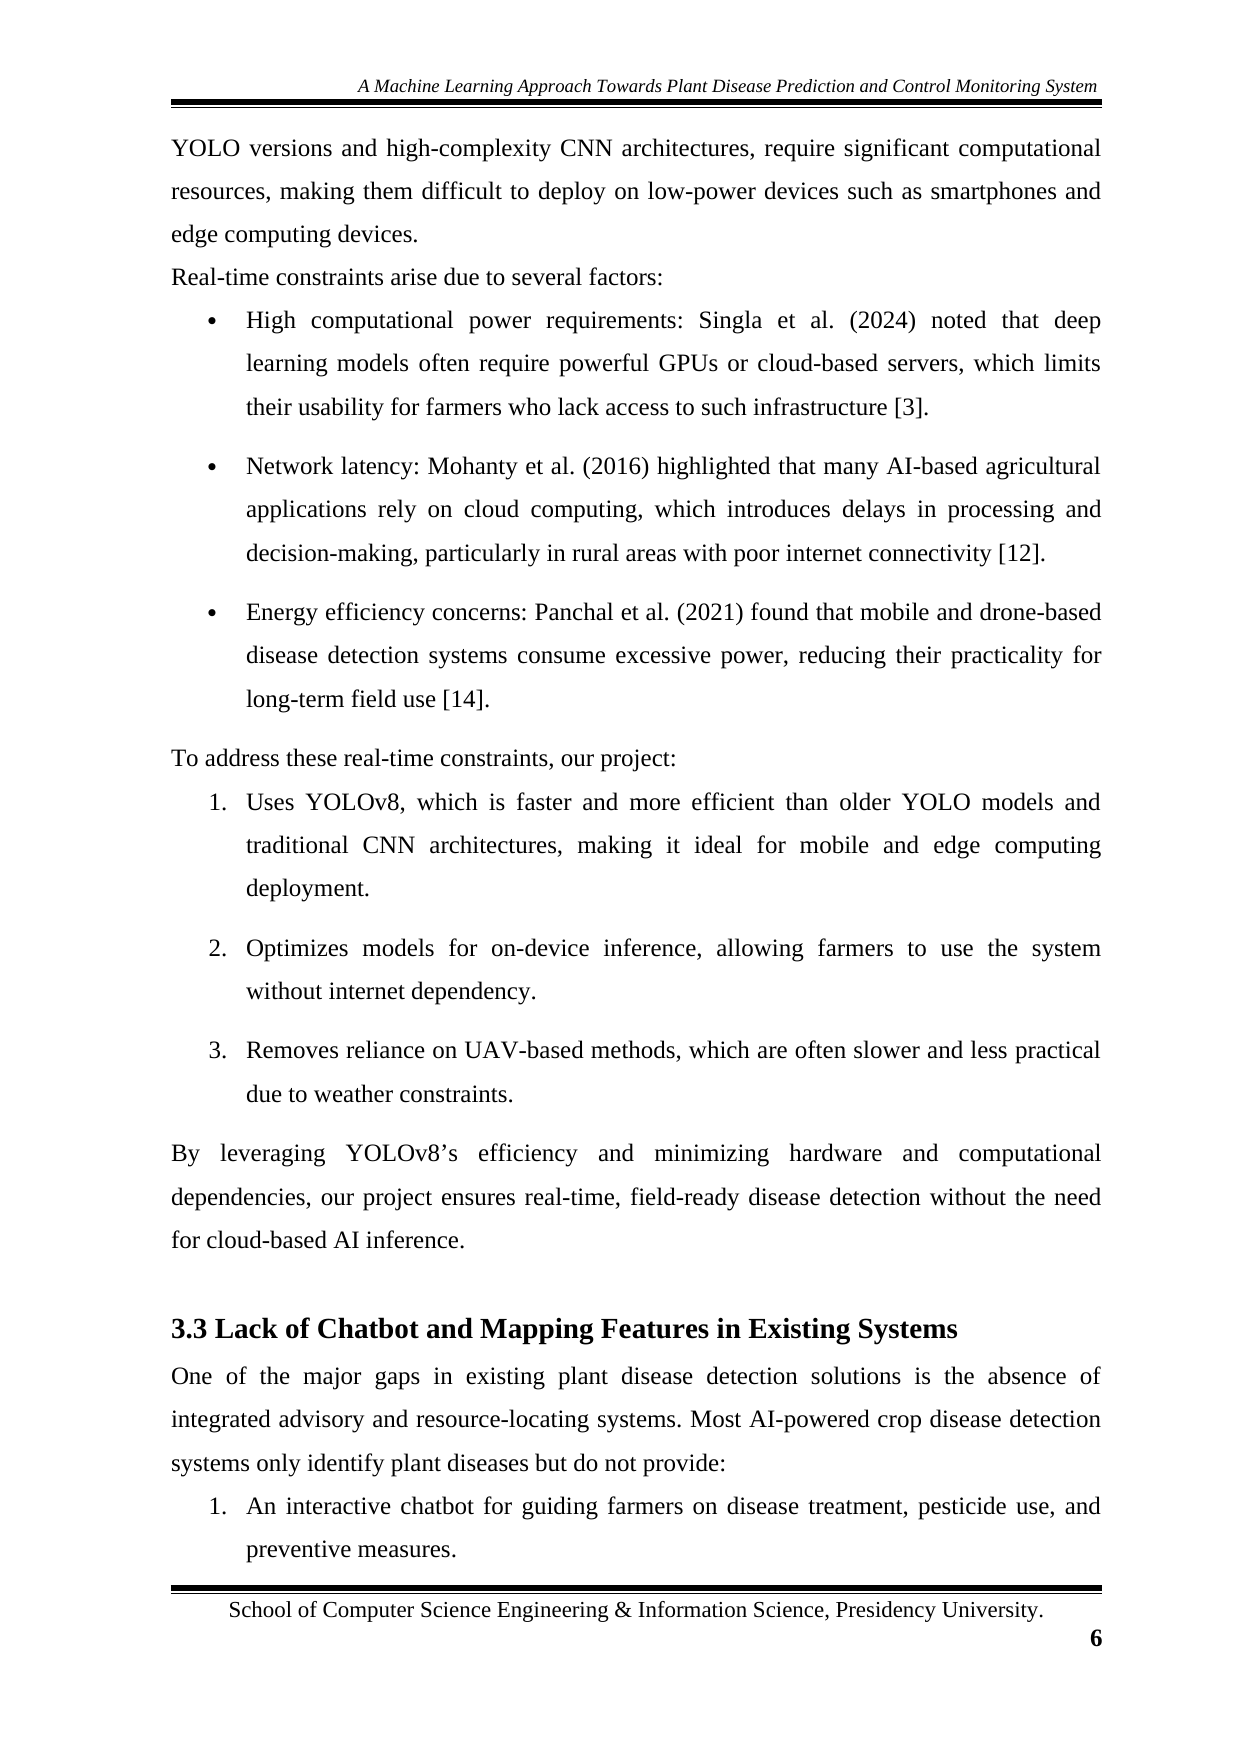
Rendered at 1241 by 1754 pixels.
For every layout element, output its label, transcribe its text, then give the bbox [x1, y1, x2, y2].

list Uses YOLOv8, which is faster and more efficient than older YOLO models and traditional CNN architectures, making it ideal for mobile and edge computing deployment. [208, 787, 1102, 902]
list Energy efficiency concerns: Panchal et al. (2021) found that mobile and drone-based disease detection systems consume excessive power, reducing their practicality for long-term field use [14]. [208, 597, 1102, 712]
text 3.3 Lack of Chatbot and Mapping Features in Existing Systems [171, 1311, 1102, 1344]
list An interactive chatbot for guiding farmers on disease treatment, pesticide use, and preventive measures. [208, 1491, 1102, 1563]
list Removes reliance on UAV-based methods, which are often slower and less practical due to weather constraints. [208, 1036, 1102, 1107]
text Real-time constraints arise due to several factors: [171, 262, 1102, 291]
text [171, 133, 1102, 248]
list Optimizes models for on-device inference, allowing farmers to use the system without internet dependency. [208, 933, 1102, 1004]
text By leveraging YOLOv8’s efficiency and minimizing hardware and computational dependencies, our project ensures real-time, field-ready disease detection without the need for cloud-based AI inference. [171, 1138, 1102, 1253]
text To address these real-time constraints, our project: [171, 743, 1102, 772]
list High computational power requirements: Singla et al. (2024) noted that deep learning models often require powerful GPUs or cloud-based servers, which limits their usability for farmers who lack access to such infrastructure [3]. [208, 305, 1102, 420]
list Network latency: Mohanty et al. (2016) highlighted that many AI-based agricultural applications rely on cloud computing, which introduces delays in processing and decision-making, particularly in rural areas with poor internet connectivity [12]. [208, 451, 1102, 566]
text One of the major gaps in existing plant disease detection solutions is the absence of integrated advisory and resource-locating systems. Most AI-powered crop disease detection systems only identify plant diseases but do not provide: [171, 1361, 1102, 1476]
